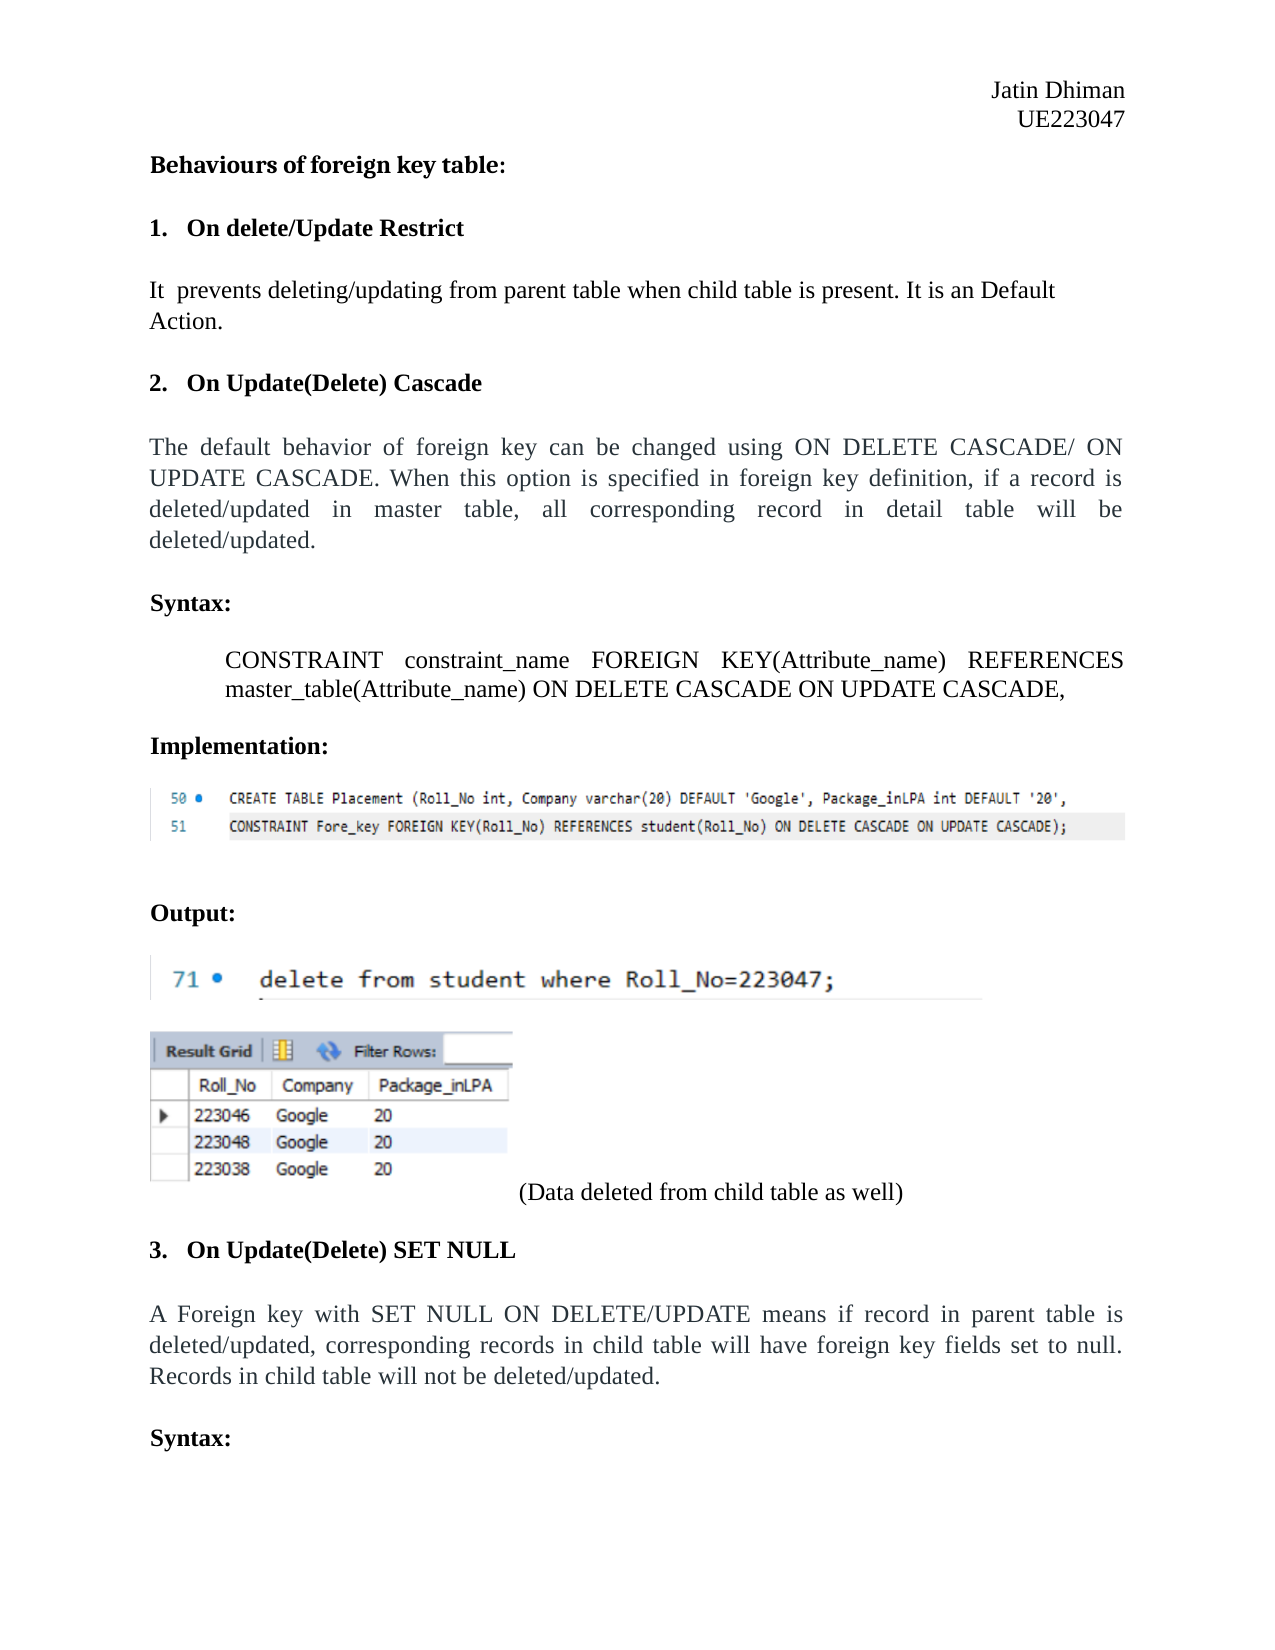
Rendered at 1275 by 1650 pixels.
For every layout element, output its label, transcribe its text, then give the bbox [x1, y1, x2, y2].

text Syntax: [150, 1423, 1125, 1452]
list On Update(Delete) SET NULL [149, 1235, 1125, 1264]
text Behaviours of foreign key table: [150, 151, 1125, 180]
text The default behavior of foreign key can be changed using ON DELETE CASCADE/ ON UPDATE CASCADE. When this option is specified in foreign key definition, if a record is deleted/updated in master table, all corresponding record in detail table will be deleted/updated. [149, 523, 1125, 554]
text Implementation: [150, 731, 1125, 760]
list On delete/Update Restrict [149, 213, 1125, 242]
text It prevents deleting/updating from parent table when child table is present. It is an Default Action. [149, 275, 1125, 335]
list On Update(Delete) Cascade [149, 368, 1125, 397]
picture [150, 1031, 513, 1201]
picture [150, 788, 1125, 841]
picture [150, 955, 983, 1000]
text Syntax: [150, 588, 1125, 616]
text Output: [150, 898, 1125, 926]
text A Foreign key with SET NULL ON DELETE/UPDATE means if record in parent table is deleted/updated, corresponding records in child table will have foreign key fields set to null. Records in child table will not be deleted/updated. [149, 1359, 1125, 1390]
text CONSTRAINT constraint_name FOREIGN KEY(Attribute_name) REFERENCES master_table(Attribute_name) ON DELETE CASCADE ON UPDATE CASCADE, [225, 645, 1125, 703]
